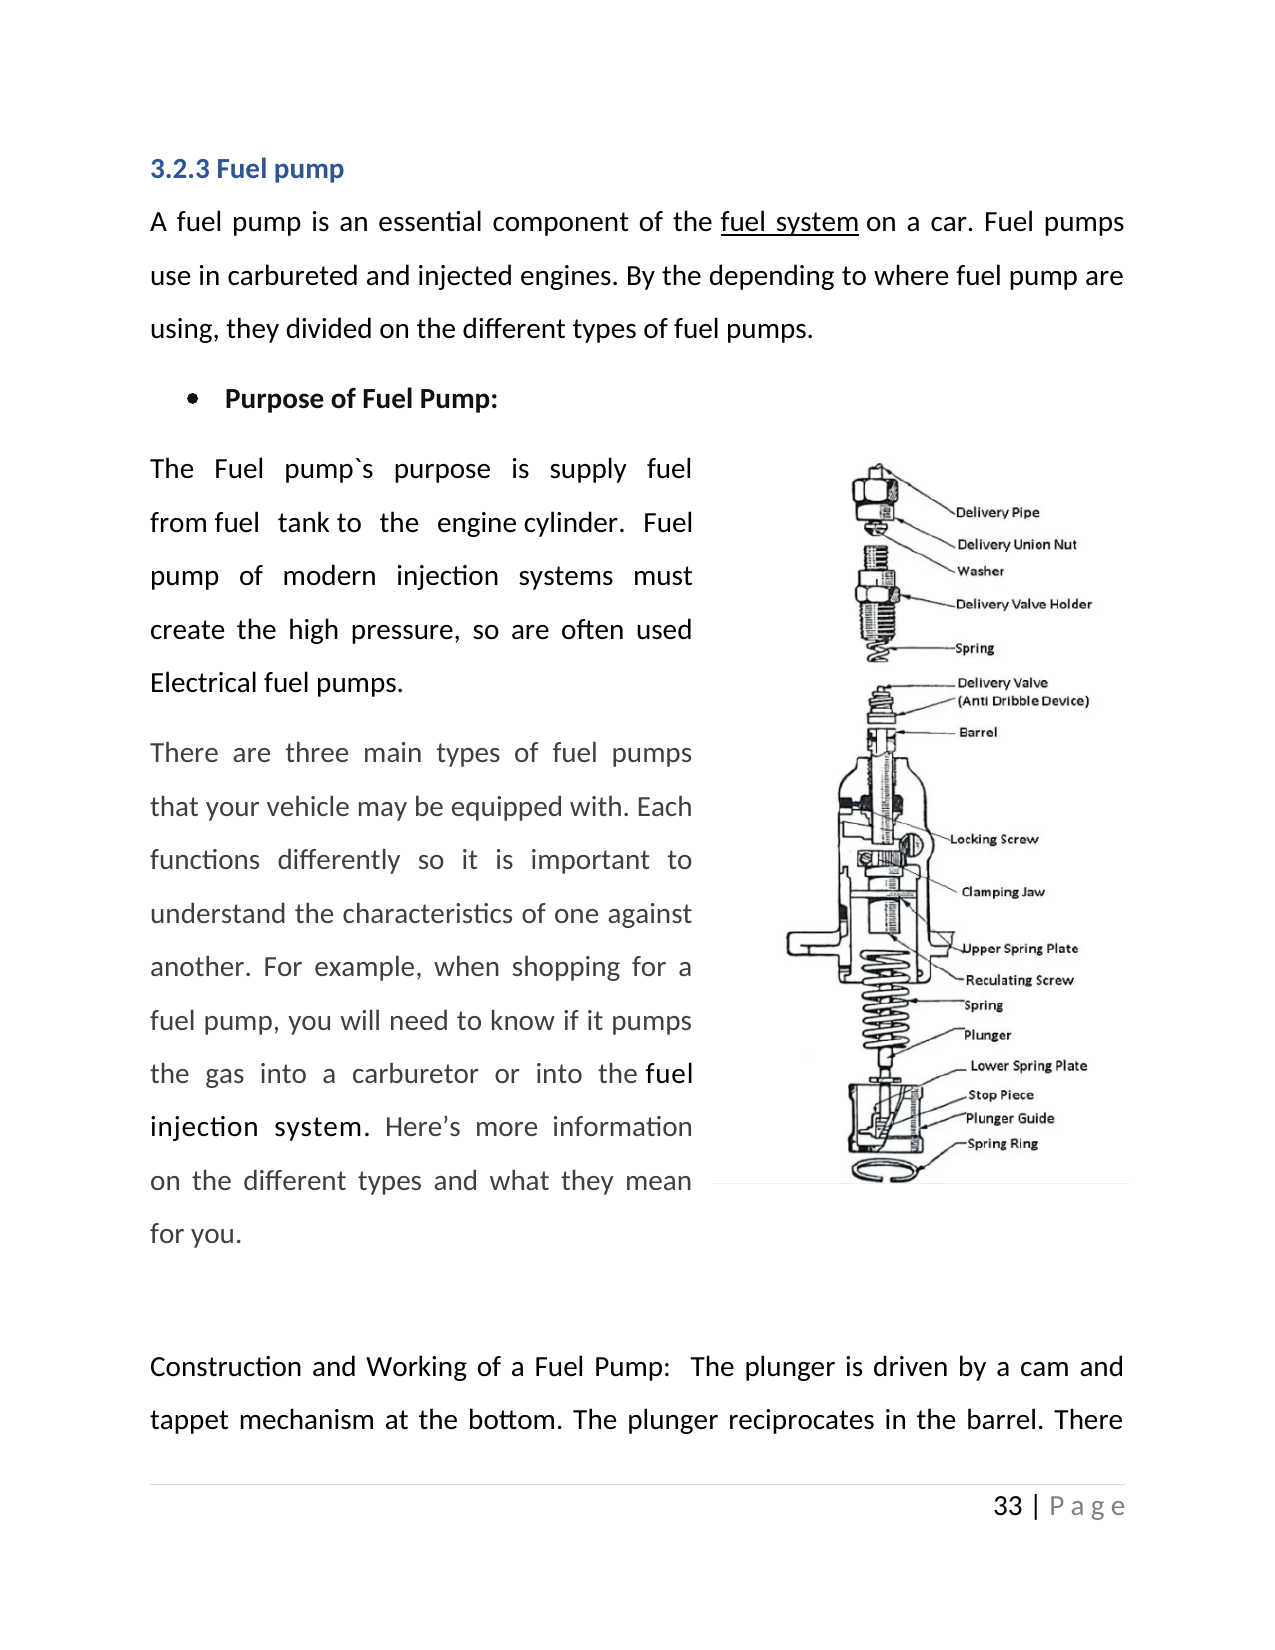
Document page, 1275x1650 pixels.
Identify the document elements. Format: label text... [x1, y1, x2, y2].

picture [712, 163, 1130, 884]
text Construction and Working of a Fuel Pump: The plunger is driven by a cam and tappet mechanism at the bottom. The plunger reciprocates in the barrel. There are as many plungers as the number of cylinders in the engine. The plunger has a rectangular vertical groove. The delivery valve is lifted off its seat under the pressure of the fuel against the spring. The fuel from the delivery valve goes to the injector. When the plunger is at the bottom of its stroke, the supply port and spill are uncovered, the fuel from a low-pressure pump after filtration is forced into the barrel. [150, 1309, 1125, 1481]
text Construction and Working of a Fuel Pump: The plunger is driven by a cam and tappet mechanism at the bottom. The plunger reciprocates in the barrel. There are as many plungers as the number of cylinders in the engine. The plunger has a rectangular vertical groove. The delivery valve is lifted off its seat under the pressure of the fuel against the spring. The fuel from the delivery valve goes to the injector. When the plunger is at the bottom of its stroke, the supply port and spill are uncovered, the fuel from a low-pressure pump after filtration is forced into the barrel. [150, 1047, 1125, 1269]
text There are three main types of fuel pumps that your vehicle may be equipped with. Each functions differently so it is important to understand the characteristics of one against another. For example, when shopping for a fuel pump, you will need to know if it pumps the gas into a carburetor or into the fuel injection system. Here’s more information on the different types and what they mean for you. [150, 434, 1125, 950]
text The Fuel pump`s purpose is supply fuel from fuel tank to the engine cylinder. Fuel pump of modern injection systems must create the high pressure, so are often used Electrical fuel pumps. [150, 150, 1125, 399]
